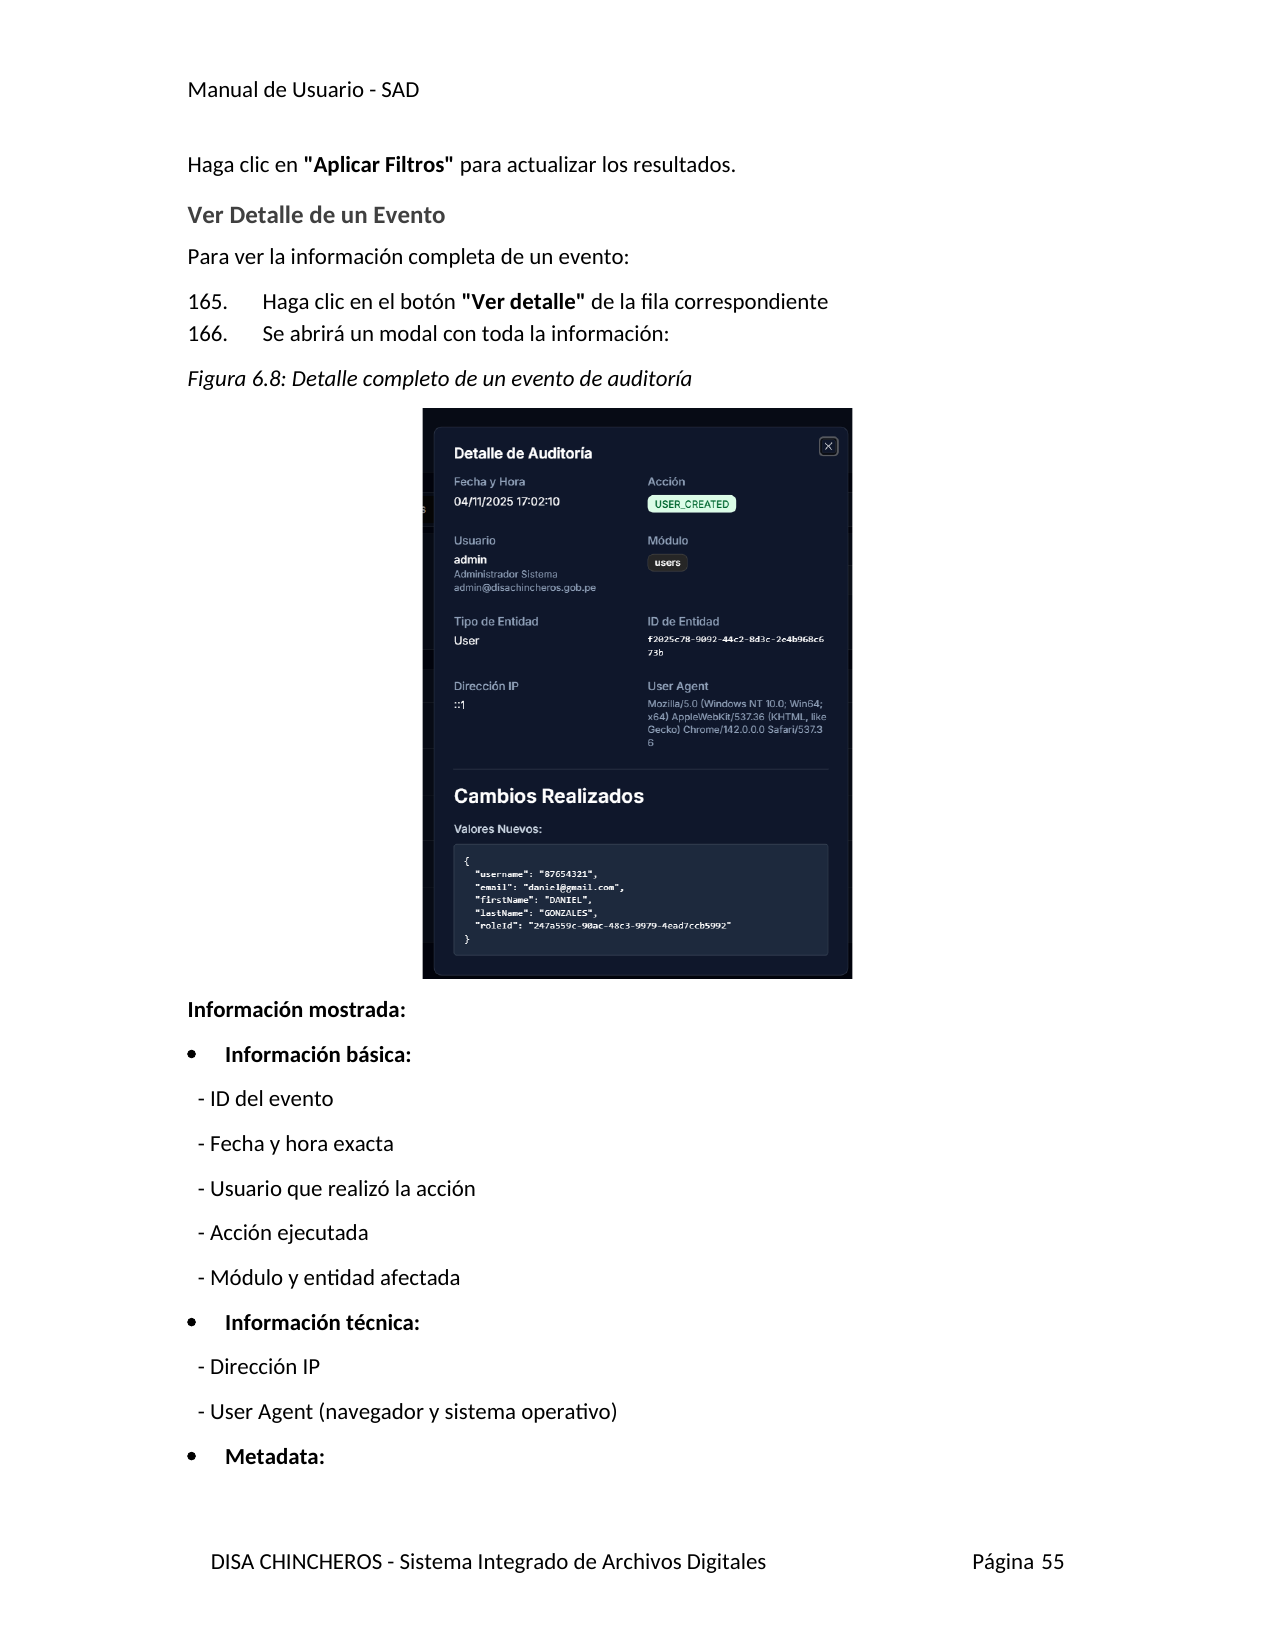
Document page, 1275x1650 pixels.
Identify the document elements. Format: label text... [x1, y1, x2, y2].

list Información técnica: [187, 1308, 1087, 1336]
text Para ver la información completa de un evento: [187, 242, 1087, 270]
text Haga clic en "Aplicar Filtros" para actualizar los resultados. [187, 150, 1087, 178]
list Haga clic en el botón "Ver detalle" de la fila correspondiente [187, 287, 1087, 315]
text Información mostrada: [187, 995, 1087, 1023]
text - ID del evento [187, 1084, 1087, 1112]
text - Dirección IP [187, 1352, 1087, 1381]
text - Fecha y hora exacta [187, 1129, 1087, 1157]
text - Módulo y entidad afectada [187, 1263, 1087, 1291]
subtitle Ver Detalle de un Evento [187, 199, 1087, 229]
text - User Agent (navegador y sistema operativo) [187, 1397, 1087, 1425]
list Se abrirá un modal con toda la información: [187, 319, 1087, 347]
list Información básica: [187, 1040, 1087, 1068]
list Metadata: [187, 1442, 1087, 1470]
text Figura 6.8: Detalle completo de un evento de auditoría [187, 364, 1087, 392]
text - Usuario que realizó la acción [187, 1174, 1087, 1202]
picture [422, 408, 853, 979]
text - Acción ejecutada [187, 1218, 1087, 1246]
